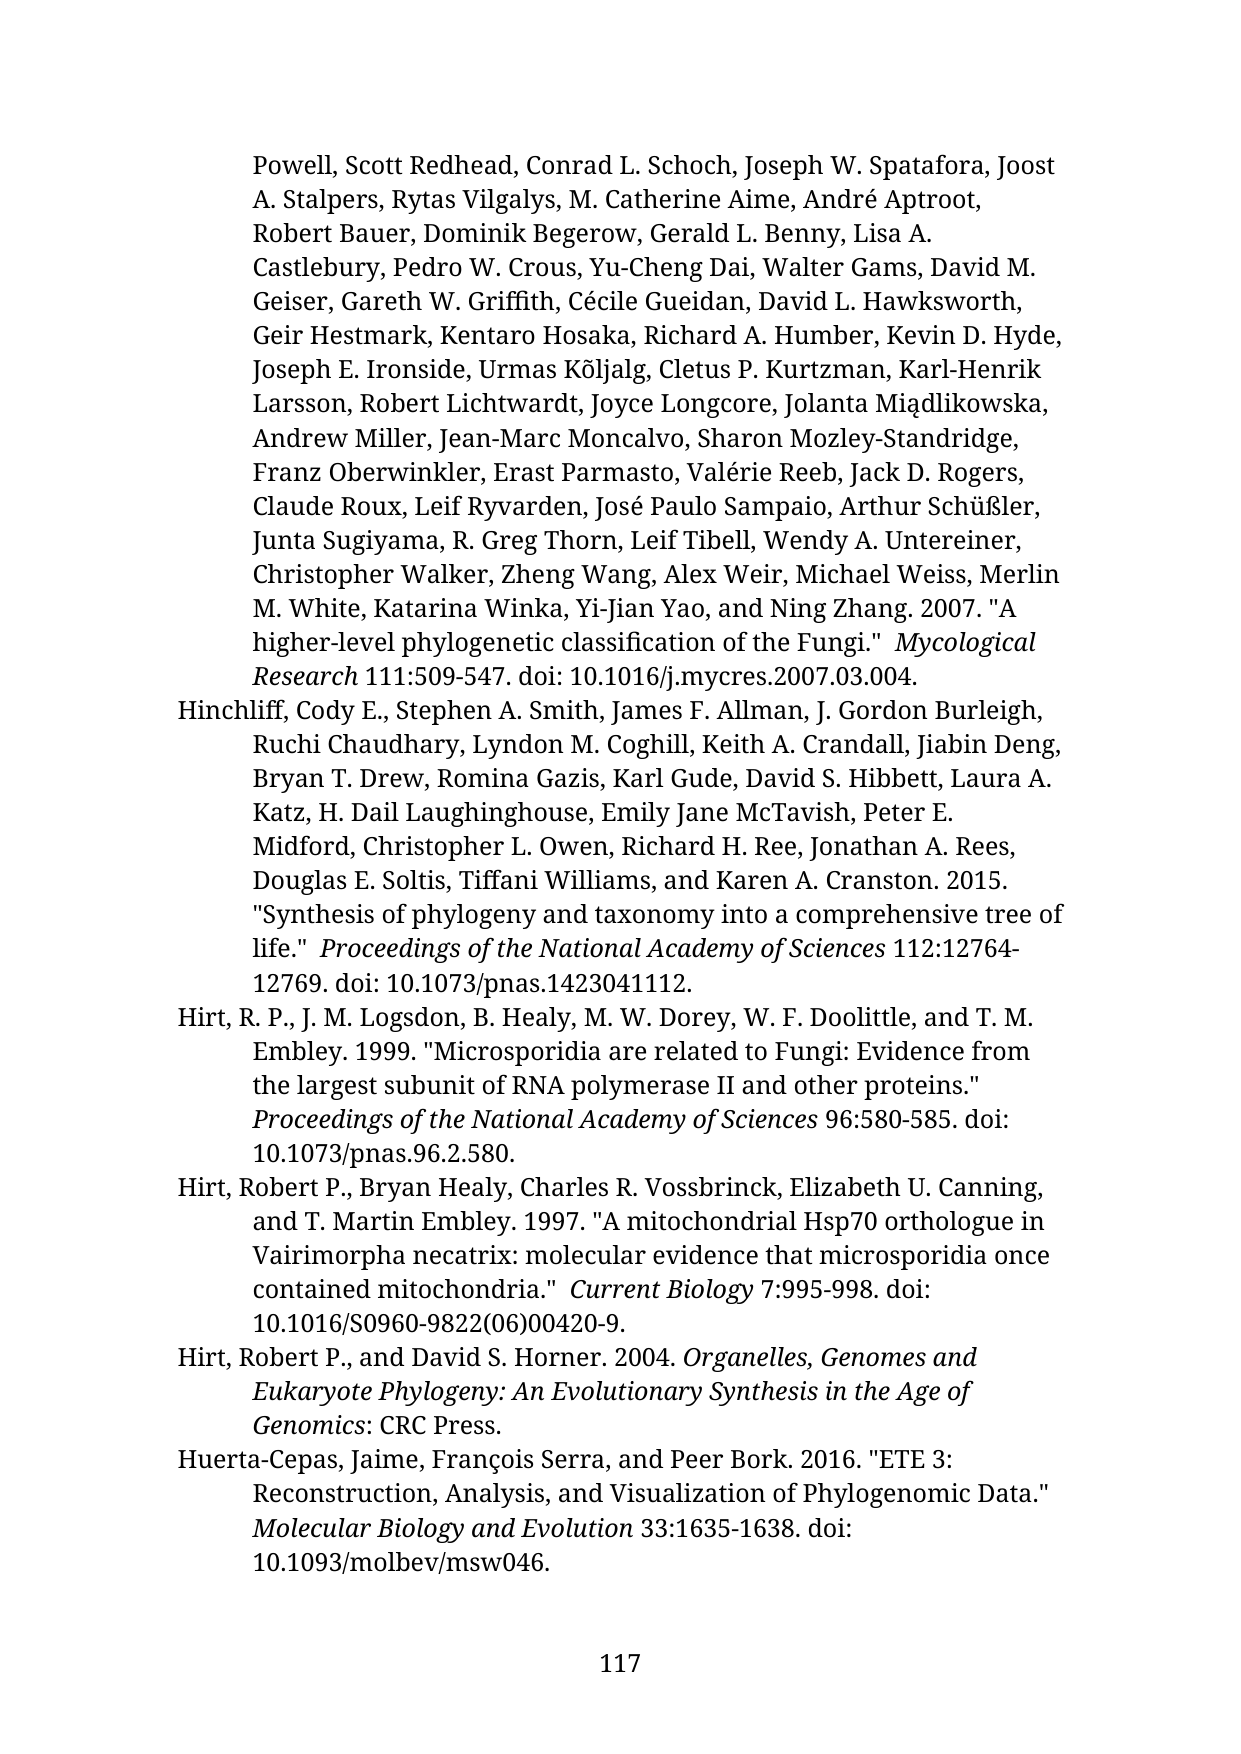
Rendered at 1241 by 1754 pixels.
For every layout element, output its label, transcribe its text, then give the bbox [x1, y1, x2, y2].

text Huerta-Cepas, Jaime, François Serra, and Peer Bork. 2016. "ETE 3: Reconstruction, Analysis, and Visualization of Phylogenomic Data." Molecular Biology and Evolution 33:1635-1638. doi: 10.1093/molbev/msw046. [177, 1442, 1063, 1578]
text Hinchliff, Cody E., Stephen A. Smith, James F. Allman, J. Gordon Burleigh, Ruchi Chaudhary, Lyndon M. Coghill, Keith A. Crandall, Jiabin Deng, Bryan T. Drew, Romina Gazis, Karl Gude, David S. Hibbett, Laura A. Katz, H. Dail Laughinghouse, Emily Jane McTavish, Peter E. Midford, Christopher L. Owen, Richard H. Ree, Jonathan A. Rees, Douglas E. Soltis, Tiffani Williams, and Karen A. Cranston. 2015. "Synthesis of phylogeny and taxonomy into a comprehensive tree of life." Proceedings of the National Academy of Sciences 112:12764-12769. doi: 10.1073/pnas.1423041112. [177, 693, 1063, 999]
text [177, 148, 1063, 693]
text Hirt, R. P., J. M. Logsdon, B. Healy, M. W. Dorey, W. F. Doolittle, and T. M. Embley. 1999. "Microsporidia are related to Fungi: Evidence from the largest subunit of RNA polymerase II and other proteins." Proceedings of the National Academy of Sciences 96:580-585. doi: 10.1073/pnas.96.2.580. [177, 999, 1063, 1169]
text Hirt, Robert P., and David S. Horner. 2004. Organelles, Genomes and Eukaryote Phylogeny: An Evolutionary Synthesis in the Age of Genomics: CRC Press. [177, 1340, 1063, 1442]
text Hirt, Robert P., Bryan Healy, Charles R. Vossbrinck, Elizabeth U. Canning, and T. Martin Embley. 1997. "A mitochondrial Hsp70 orthologue in Vairimorpha necatrix: molecular evidence that microsporidia once contained mitochondria." Current Biology 7:995-998. doi: 10.1016/S0960-9822(06)00420-9. [177, 1169, 1063, 1340]
